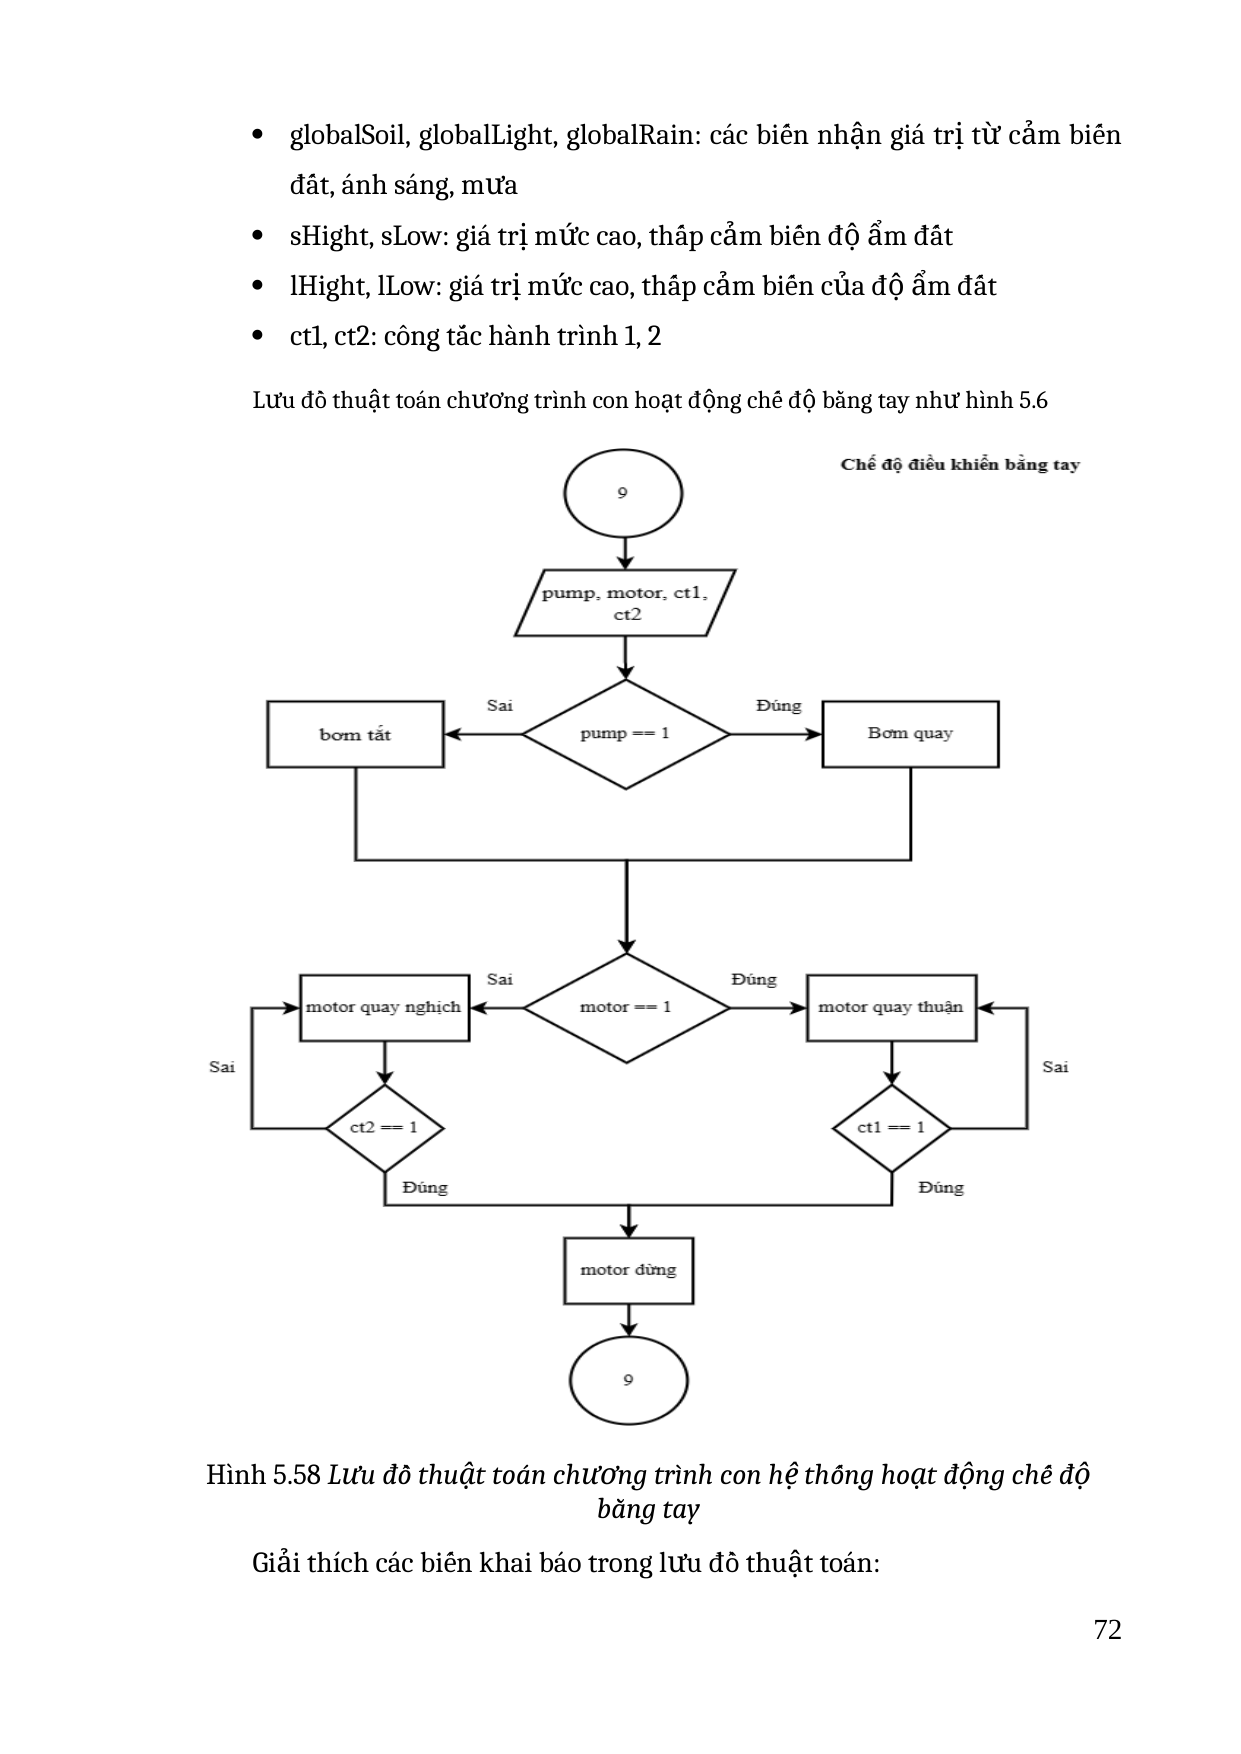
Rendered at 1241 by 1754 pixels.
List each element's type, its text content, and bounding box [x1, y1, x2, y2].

list ct1, ct2: công tắc hành trình 1, 2 [252, 319, 1122, 353]
list sHight, sLow: giá trị mức cao, thấp cảm biến độ ẩm đất [252, 219, 1122, 252]
list globalSoil, globalLight, globalRain: các biến nhận giá trị từ cảm biến đất, ánh sáng, mưa [252, 118, 1122, 202]
text Lưu đồ thuật toán chương trình con hoạt động chế độ bằng tay như hình 5.6 [177, 386, 1122, 415]
picture [177, 448, 1123, 1426]
text Giải thích các biến khai báo trong lưu đồ thuật toán: [177, 1546, 1122, 1580]
list lHight, lLow: giá trị mức cao, thấp cảm biến của độ ẩm đất [252, 269, 1122, 303]
